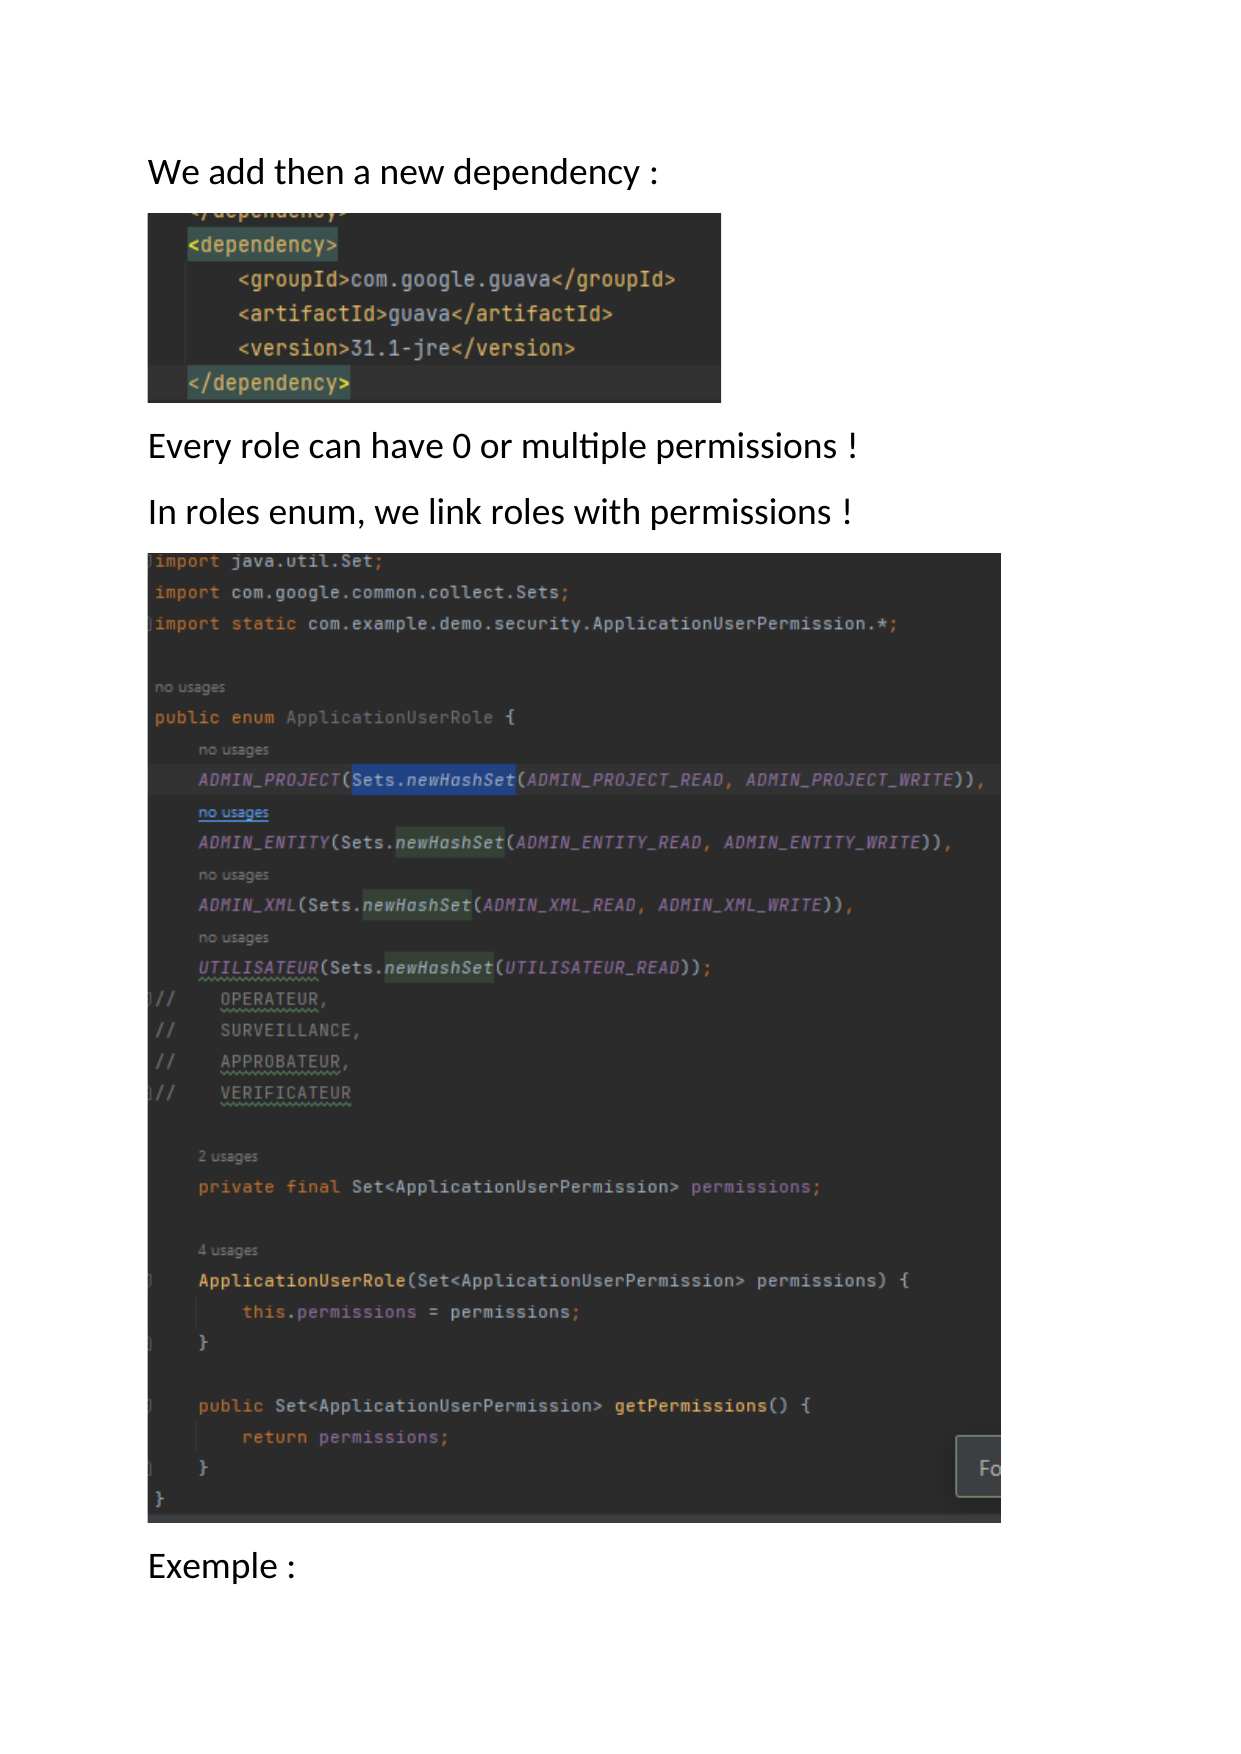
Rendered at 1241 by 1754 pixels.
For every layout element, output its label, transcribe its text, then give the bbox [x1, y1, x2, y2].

text Exemple : [148, 1542, 1093, 1587]
text Every role can have 0 or multiple permissions ! [148, 422, 1093, 467]
picture [147, 213, 722, 403]
picture [147, 553, 1001, 1523]
text In roles enum, we link roles with permissions ! [148, 488, 1093, 534]
text We add then a new dependency : [148, 148, 1093, 193]
